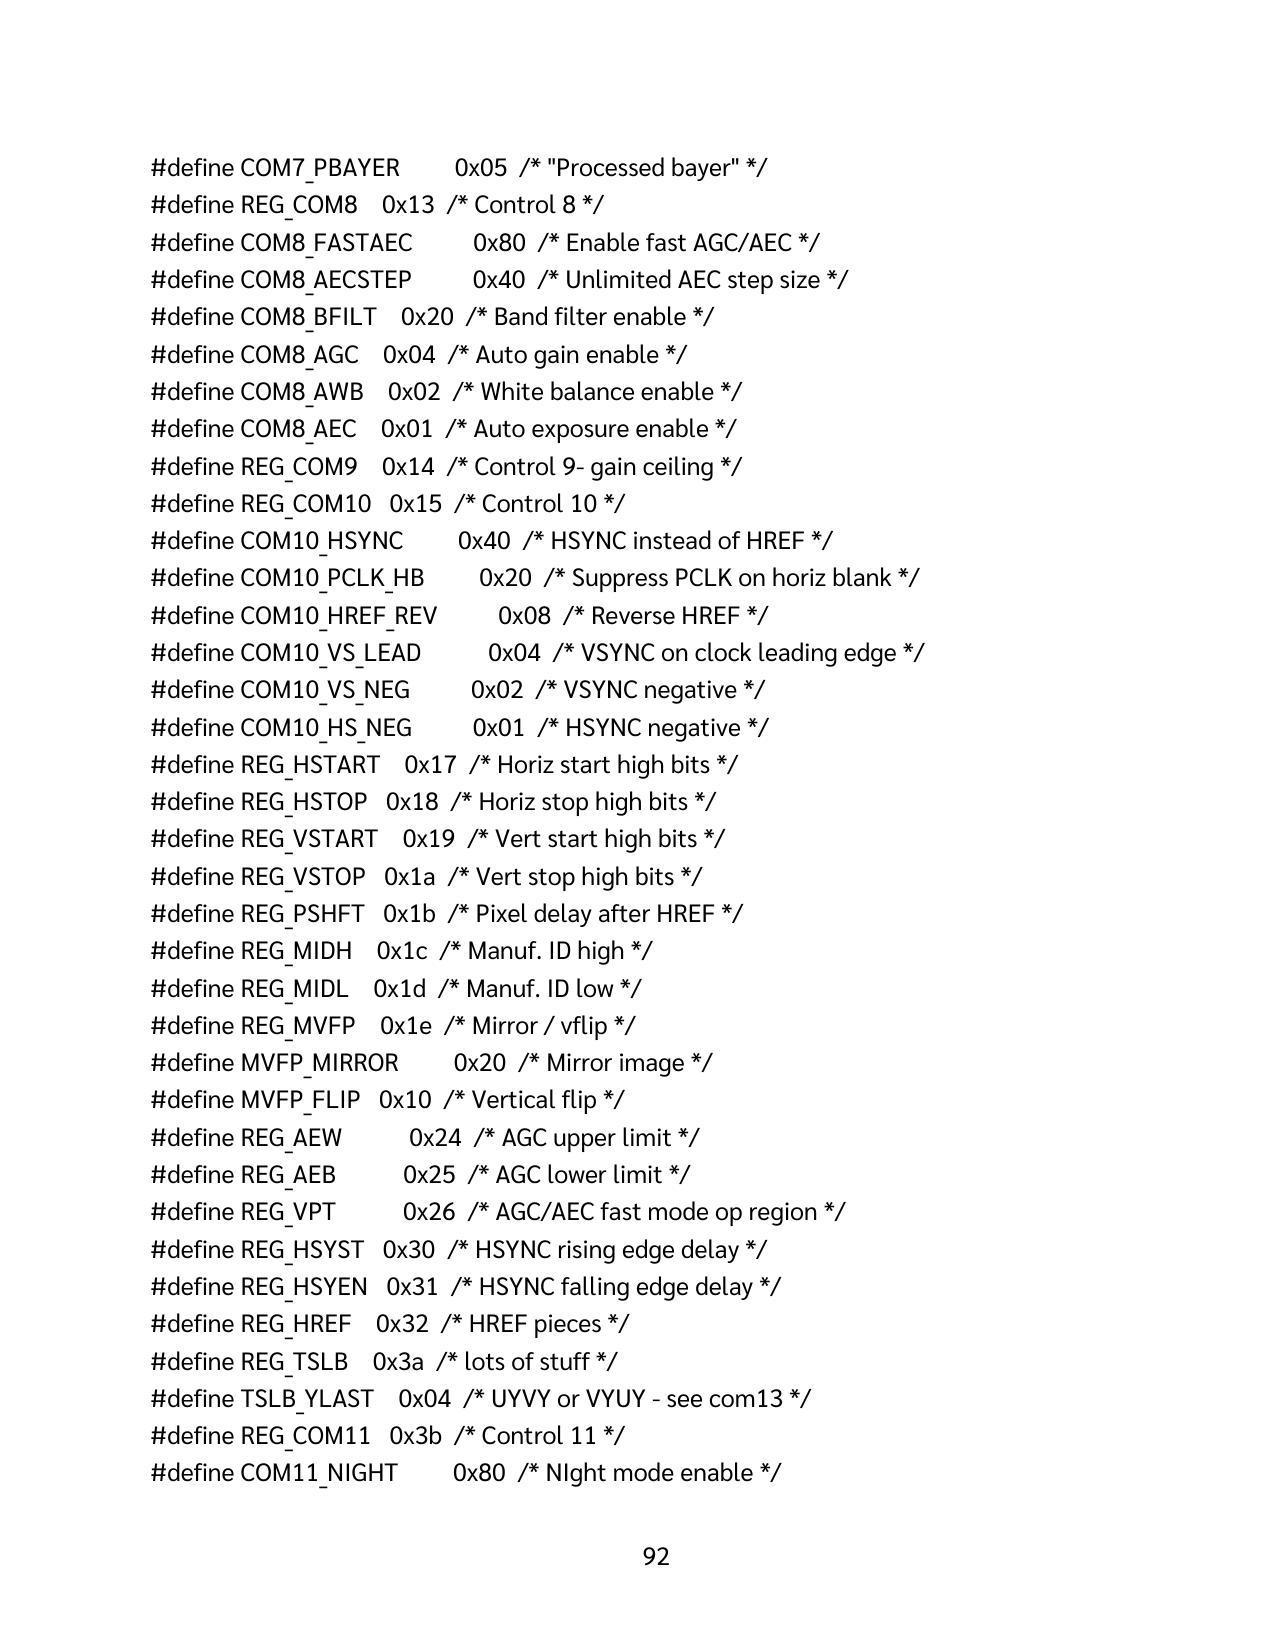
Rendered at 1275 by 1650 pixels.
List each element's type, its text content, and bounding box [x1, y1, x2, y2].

text #define REG_AEW 0x24 /* AGC upper limit */ [150, 1119, 1125, 1152]
text #define COM10_HSYNC 0x40 /* HSYNC instead of HREF */ [150, 523, 1125, 555]
text #define REG_VPT 0x26 /* AGC/AEC fast mode op region */ [150, 1194, 1125, 1227]
text #define COM10_VS_NEG 0x02 /* VSYNC negative */ [150, 672, 1125, 704]
text #define REG_HSTOP 0x18 /* Horiz stop high bits */ [150, 784, 1125, 816]
text #define REG_AEB 0x25 /* AGC lower limit */ [150, 1157, 1125, 1189]
text #define REG_TSLB 0x3a /* lots of stuff */ [150, 1343, 1125, 1376]
text #define COM10_PCLK_HB 0x20 /* Suppress PCLK on horiz blank */ [150, 560, 1125, 593]
text #define REG_COM10 0x15 /* Control 10 */ [150, 486, 1125, 518]
text #define COM8_FASTAEC 0x80 /* Enable fast AGC/AEC */ [150, 224, 1125, 257]
text #define COM7_PBAYER 0x05 /* "Processed bayer" */ [150, 150, 1125, 182]
text #define REG_VSTOP 0x1a /* Vert stop high bits */ [150, 858, 1125, 891]
text #define COM8_AECSTEP 0x40 /* Unlimited AEC step size */ [150, 262, 1125, 294]
text #define REG_COM11 0x3b /* Control 11 */ [150, 1418, 1125, 1450]
text #define REG_MIDH 0x1c /* Manuf. ID high */ [150, 933, 1125, 966]
text #define COM8_AEC 0x01 /* Auto exposure enable */ [150, 411, 1125, 443]
text #define COM10_HS_NEG 0x01 /* HSYNC negative */ [150, 709, 1125, 742]
text #define COM8_BFILT 0x20 /* Band filter enable */ [150, 299, 1125, 332]
text #define MVFP_MIRROR 0x20 /* Mirror image */ [150, 1045, 1125, 1077]
text #define REG_COM8 0x13 /* Control 8 */ [150, 187, 1125, 220]
text #define COM10_VS_LEAD 0x04 /* VSYNC on clock leading edge */ [150, 635, 1125, 667]
text #define REG_COM9 0x14 /* Control 9- gain ceiling */ [150, 448, 1125, 481]
text #define REG_HREF 0x32 /* HREF pieces */ [150, 1306, 1125, 1338]
text #define COM10_HREF_REV 0x08 /* Reverse HREF */ [150, 597, 1125, 630]
text #define TSLB_YLAST 0x04 /* UYVY or VYUY - see com13 */ [150, 1381, 1125, 1413]
text #define REG_PSHFT 0x1b /* Pixel delay after HREF */ [150, 896, 1125, 928]
text #define REG_HSTART 0x17 /* Horiz start high bits */ [150, 747, 1125, 779]
text #define COM11_NIGHT 0x80 /* NIght mode enable */ [150, 1455, 1125, 1488]
text #define REG_MVFP 0x1e /* Mirror / vflip */ [150, 1008, 1125, 1040]
text #define REG_HSYST 0x30 /* HSYNC rising edge delay */ [150, 1231, 1125, 1264]
text #define REG_VSTART 0x19 /* Vert start high bits */ [150, 821, 1125, 854]
text #define REG_MIDL 0x1d /* Manuf. ID low */ [150, 970, 1125, 1003]
text #define MVFP_FLIP 0x10 /* Vertical flip */ [150, 1082, 1125, 1115]
text #define REG_HSYEN 0x31 /* HSYNC falling edge delay */ [150, 1269, 1125, 1301]
text #define COM8_AGC 0x04 /* Auto gain enable */ [150, 336, 1125, 369]
text #define COM8_AWB 0x02 /* White balance enable */ [150, 374, 1125, 406]
